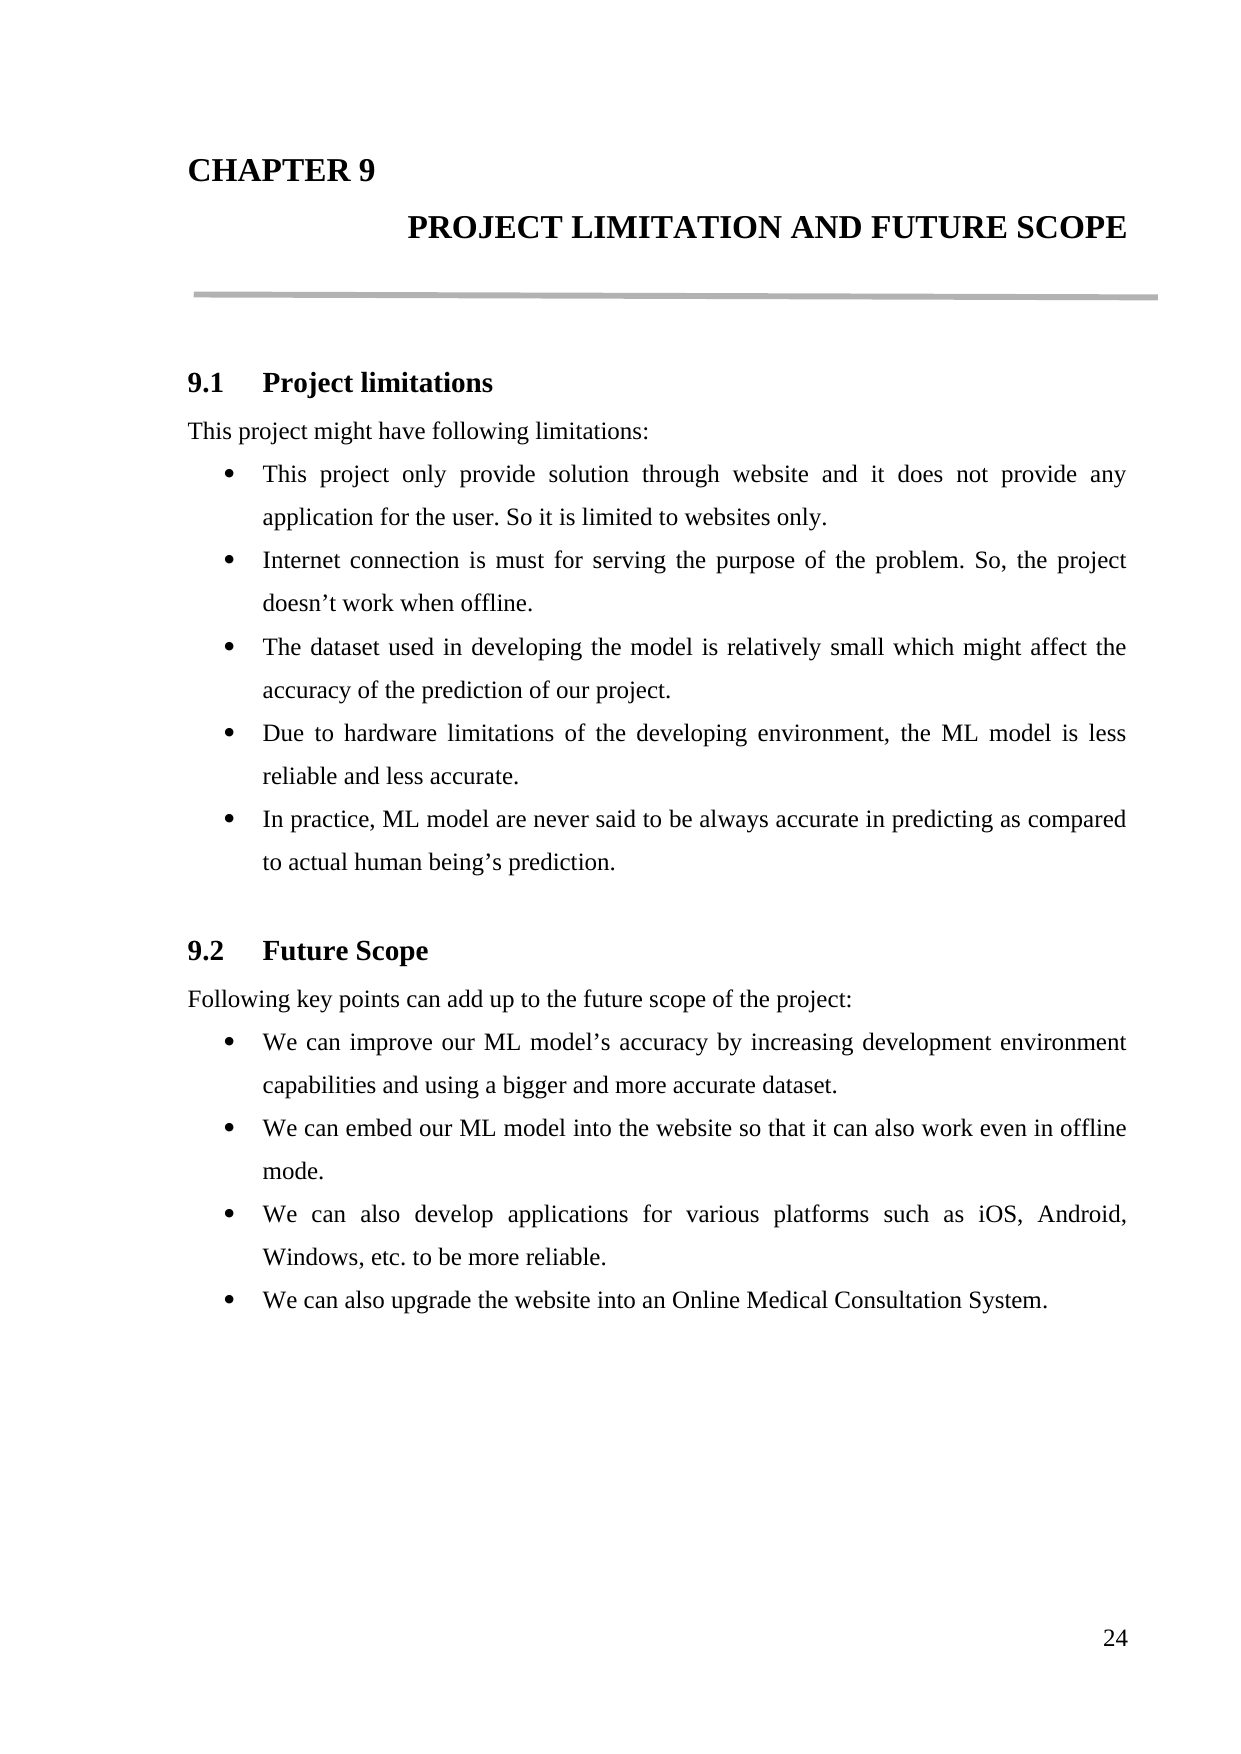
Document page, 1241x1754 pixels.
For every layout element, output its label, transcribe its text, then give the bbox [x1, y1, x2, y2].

list We can also develop applications for various platforms such as iOS, Android, Windows, etc. to be more reliable. [225, 1199, 1128, 1271]
text Following key points can add up to the future scope of the project: [187, 984, 1128, 1012]
list We can improve our ML model’s accuracy by increasing development environment capabilities and using a bigger and more accurate dataset. [225, 1027, 1128, 1099]
list The dataset used in developing the model is relatively small which might affect the accuracy of the prediction of our project. [225, 632, 1128, 703]
list Due to hardware limitations of the developing environment, the ML model is less reliable and less accurate. [225, 718, 1128, 790]
list Internet connection is must for serving the purpose of the problem. So, the project doesn’t work when offline. [225, 545, 1128, 617]
list In practice, ML model are never said to be always accurate in predicting as compared to actual human being’s prediction. [225, 804, 1128, 876]
text PROJECT LIMITATION AND FUTURE SCOPE [187, 207, 1128, 246]
text This project might have following limitations: [187, 416, 1128, 445]
text 9.1 Project limitations [187, 366, 1128, 399]
list We can also upgrade the website into an Online Medical Consultation System. [225, 1286, 1128, 1314]
list This project only provide solution through website and it does not provide any application for the user. So it is limited to websites only. [225, 459, 1128, 531]
text CHAPTER 9 [187, 150, 1128, 188]
text 9.2 Future Scope [187, 933, 1128, 967]
list We can embed our ML model into the website so that it can also work even in offline mode. [225, 1113, 1128, 1185]
